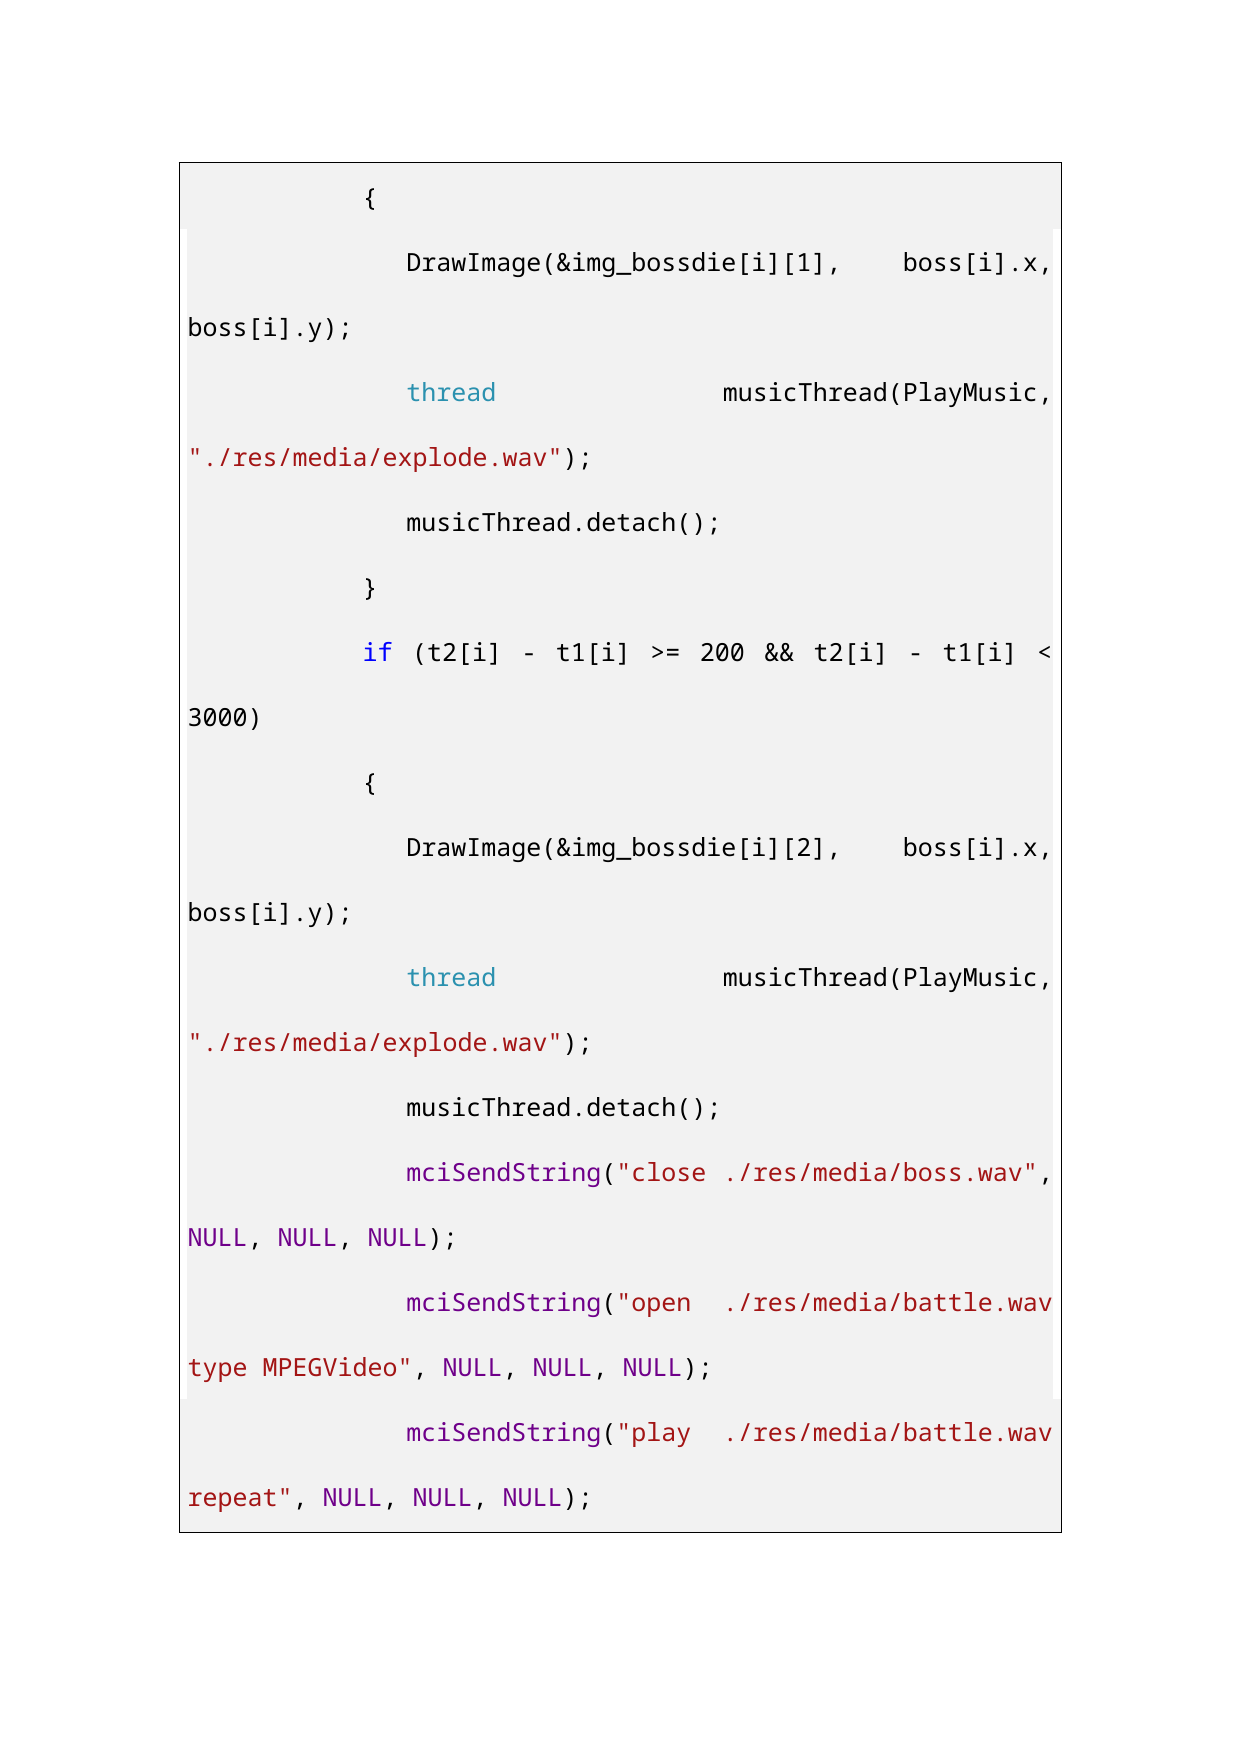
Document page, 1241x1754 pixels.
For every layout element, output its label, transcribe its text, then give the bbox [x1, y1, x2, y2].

text { [180, 163, 1061, 229]
text DrawImage(&img_bossdie[i][1], boss[i].x, boss[i].y); [187, 229, 1053, 359]
text mciSendString("open ./res/media/battle.wav type MPEGVideo", NULL, NULL, NULL); [187, 1269, 1053, 1397]
text { [187, 749, 1053, 814]
text if (t2[i] - t1[i] >= 200 && t2[i] - t1[i] < 3000) [187, 619, 1053, 749]
text musicThread.detach(); [187, 1074, 1053, 1139]
text DrawImage(&img_bossdie[i][2], boss[i].x, boss[i].y); [187, 814, 1053, 944]
text mciSendString("play ./res/media/battle.wav repeat", NULL, NULL, NULL); [180, 1397, 1061, 1532]
text thread musicThread(PlayMusic, "./res/media/explode.wav"); [187, 944, 1053, 1074]
text musicThread.detach(); [187, 489, 1053, 554]
text } [187, 554, 1053, 619]
text mciSendString("close ./res/media/boss.wav", NULL, NULL, NULL); [187, 1139, 1053, 1269]
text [187, 359, 1053, 489]
